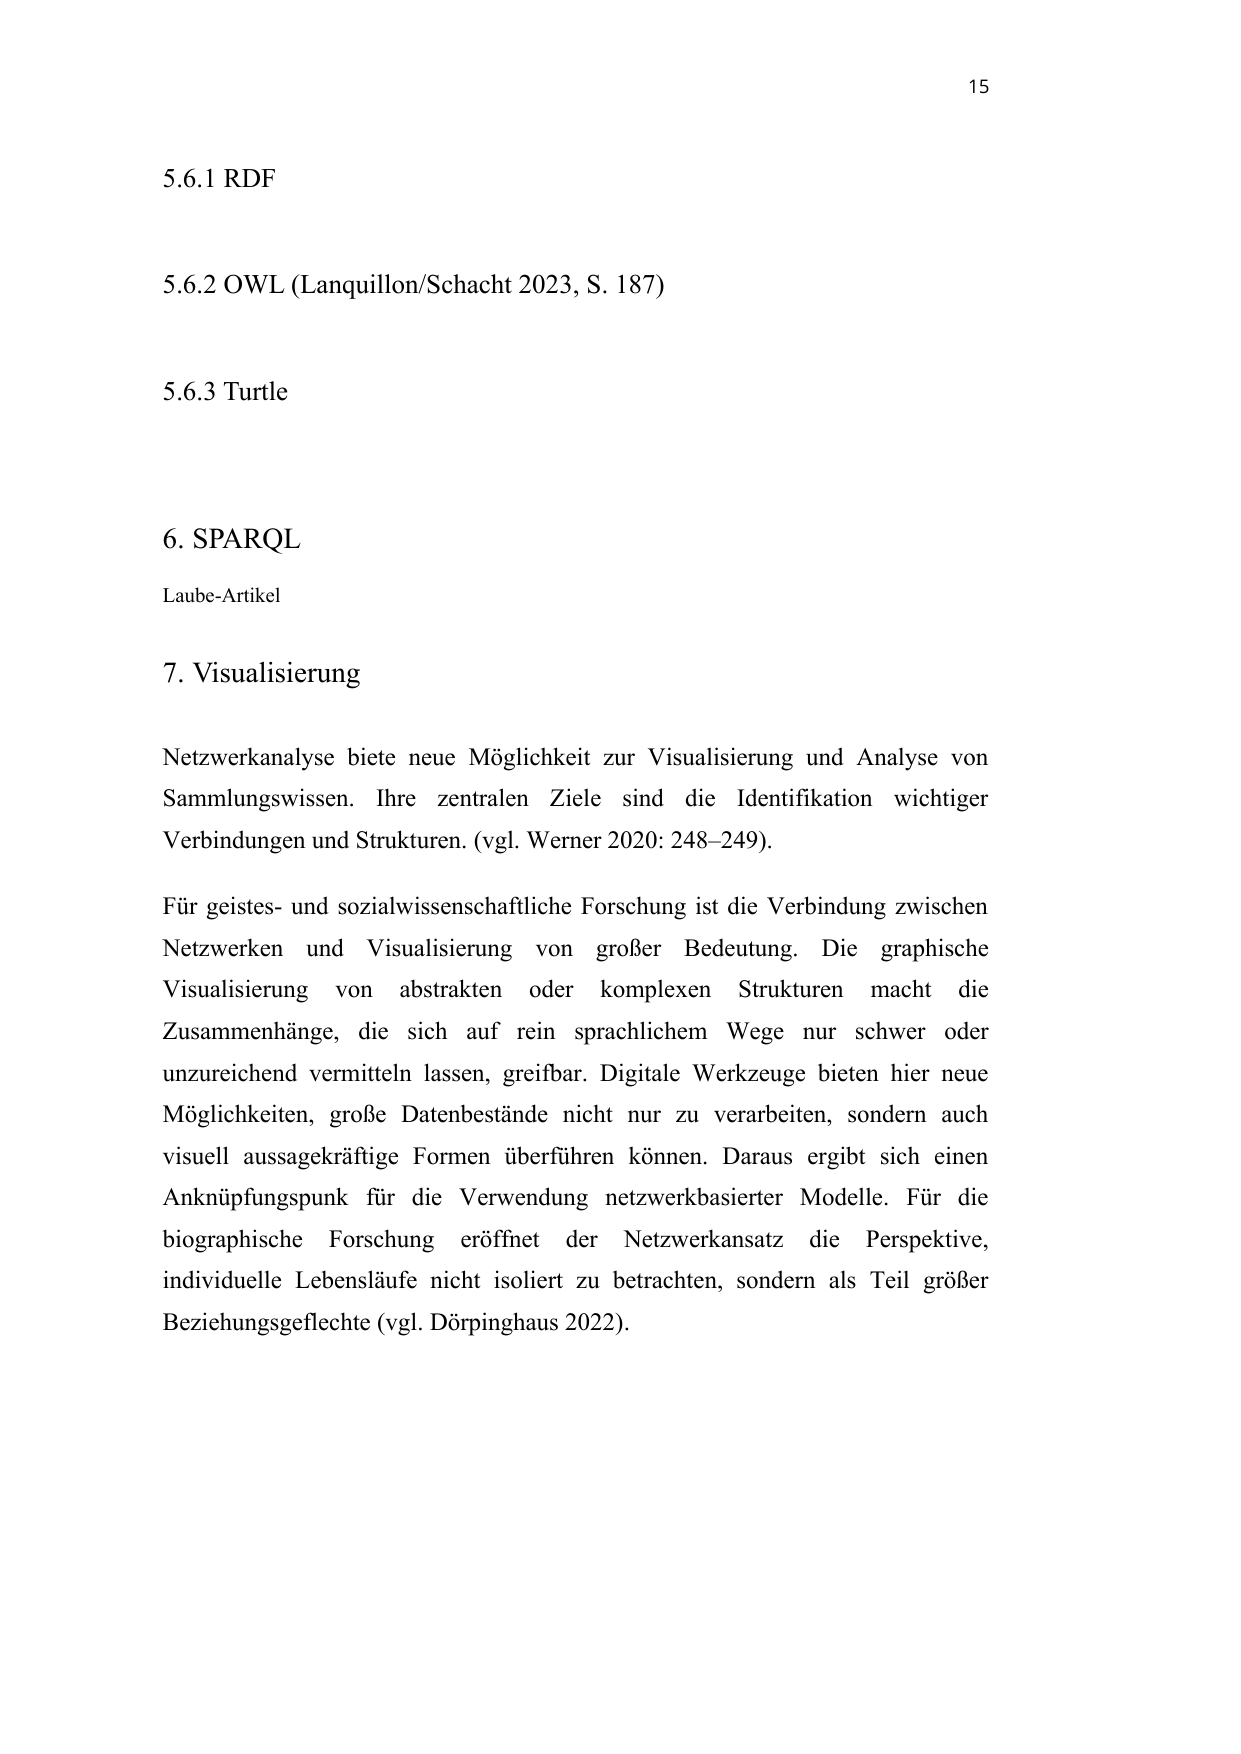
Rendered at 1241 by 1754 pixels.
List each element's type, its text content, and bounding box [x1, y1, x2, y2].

text Netzwerkanalyse biete neue Möglichkeit zur Visualisierung und Analyse von Sammlungswissen. Ihre zentralen Ziele sind die Identifikation wichtiger Verbindungen und Strukturen. (vgl. Werner 2020: 248–249). [162, 743, 989, 853]
text Laube-Artikel [162, 584, 989, 607]
text Für geistes- und sozialwissenschaftliche Forschung ist die Verbindung zwischen Netzwerken und Visualisierung von großer Bedeutung. Die graphische Visualisierung von abstrakten oder komplexen Strukturen macht die Zusammenhänge, die sich auf rein sprachlichem Wege nur schwer oder unzureichend vermitteln lassen, greifbar. Digitale Werkzeuge bieten hier neue Möglichkeiten, große Datenbestände nicht nur zu verarbeiten, sondern auch visuell aussagekräftige Formen überführen können. Daraus ergibt sich einen Anknüpfungspunk für die Verwendung netzwerkbasierter Modelle. Für die biographische Forschung eröffnet der Netzwerkansatz die Perspektive, individuelle Lebensläufe nicht isoliert zu betrachten, sondern als Teil größer Beziehungsgeflechte (vgl. Dörpinghaus 2022). [162, 892, 989, 1336]
subtitle 5.6.3 Turtle [162, 375, 989, 406]
subtitle 5.6.1 RDF [162, 162, 989, 194]
subtitle SPARQL [162, 523, 989, 555]
subtitle Visualisierung [162, 657, 989, 689]
subtitle 5.6.2 OWL (Lanquillon/Schacht 2023, S. 187) [162, 269, 989, 300]
